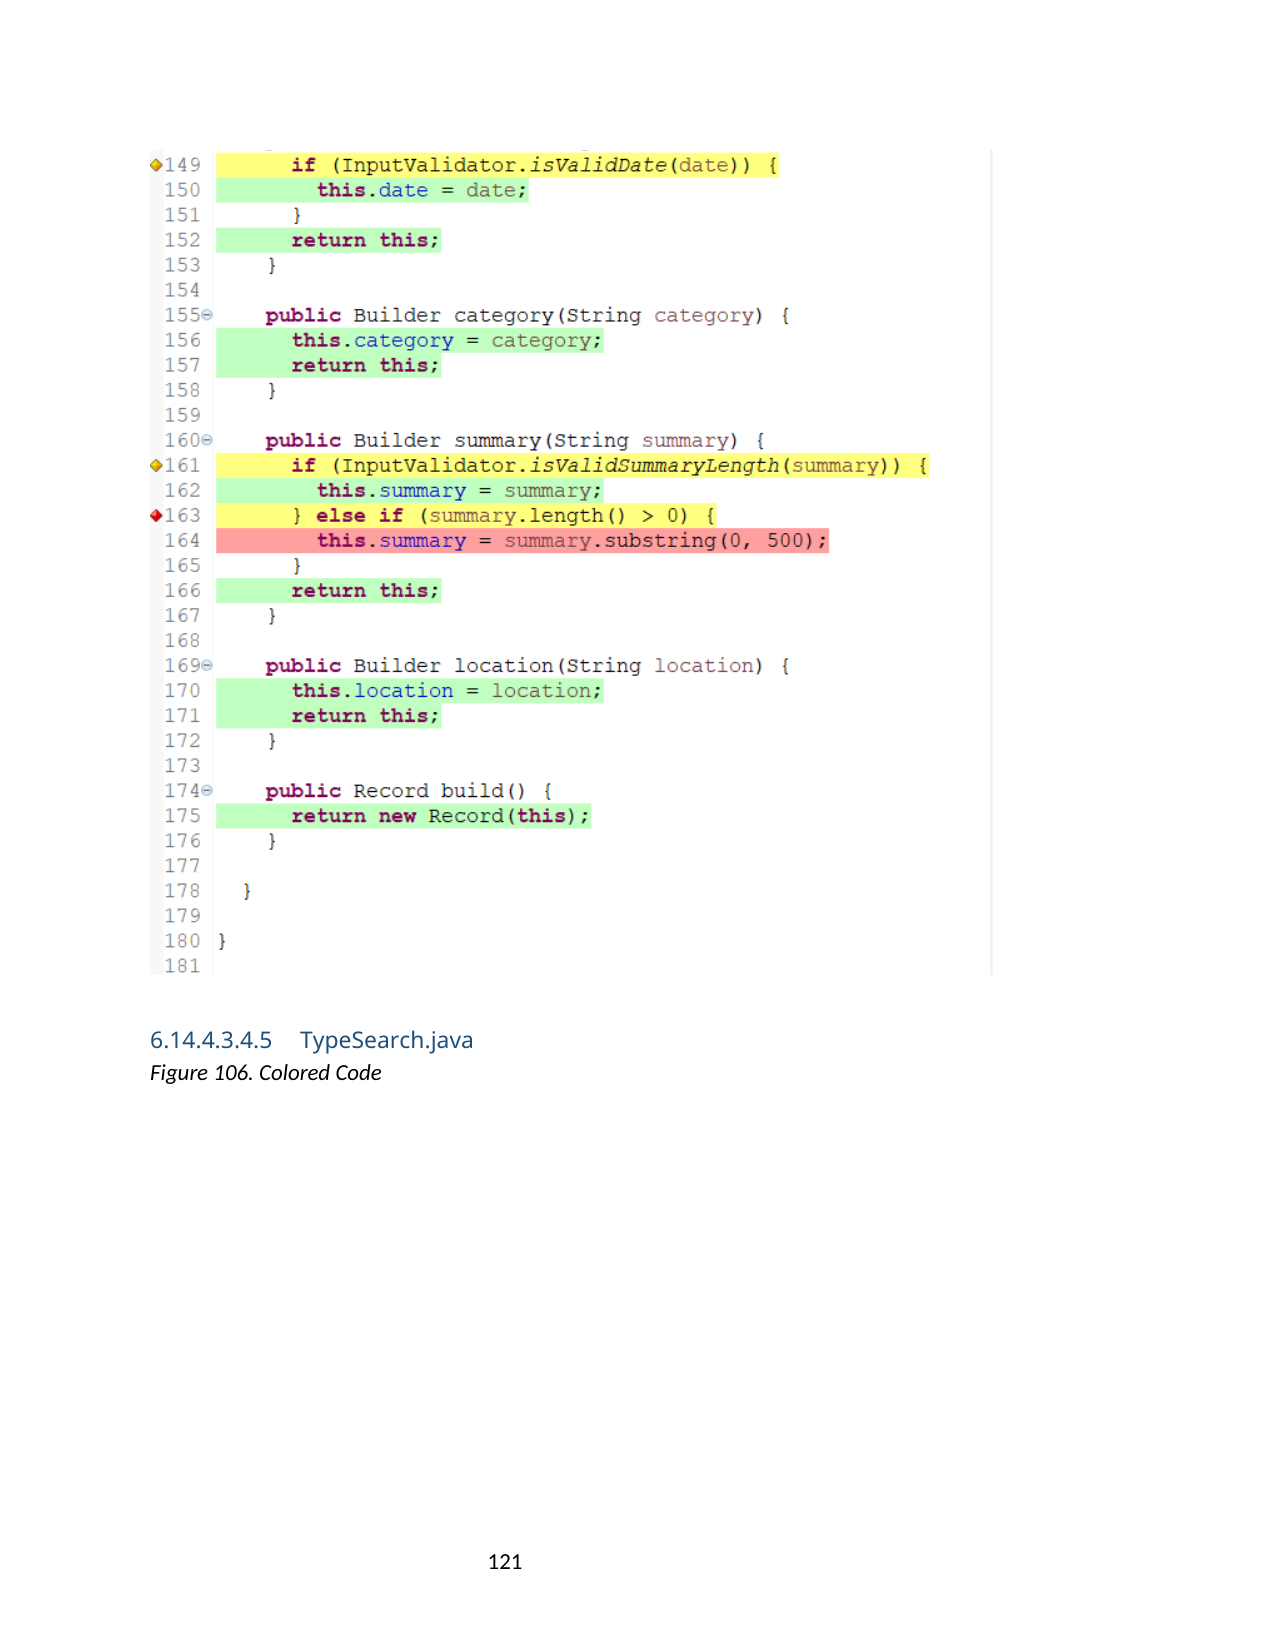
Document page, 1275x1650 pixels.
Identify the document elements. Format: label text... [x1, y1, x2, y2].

subtitle TypeSearch.java [150, 1024, 1125, 1055]
picture [150, 150, 993, 975]
list Figure 106. Colored Code [150, 1058, 1125, 1086]
